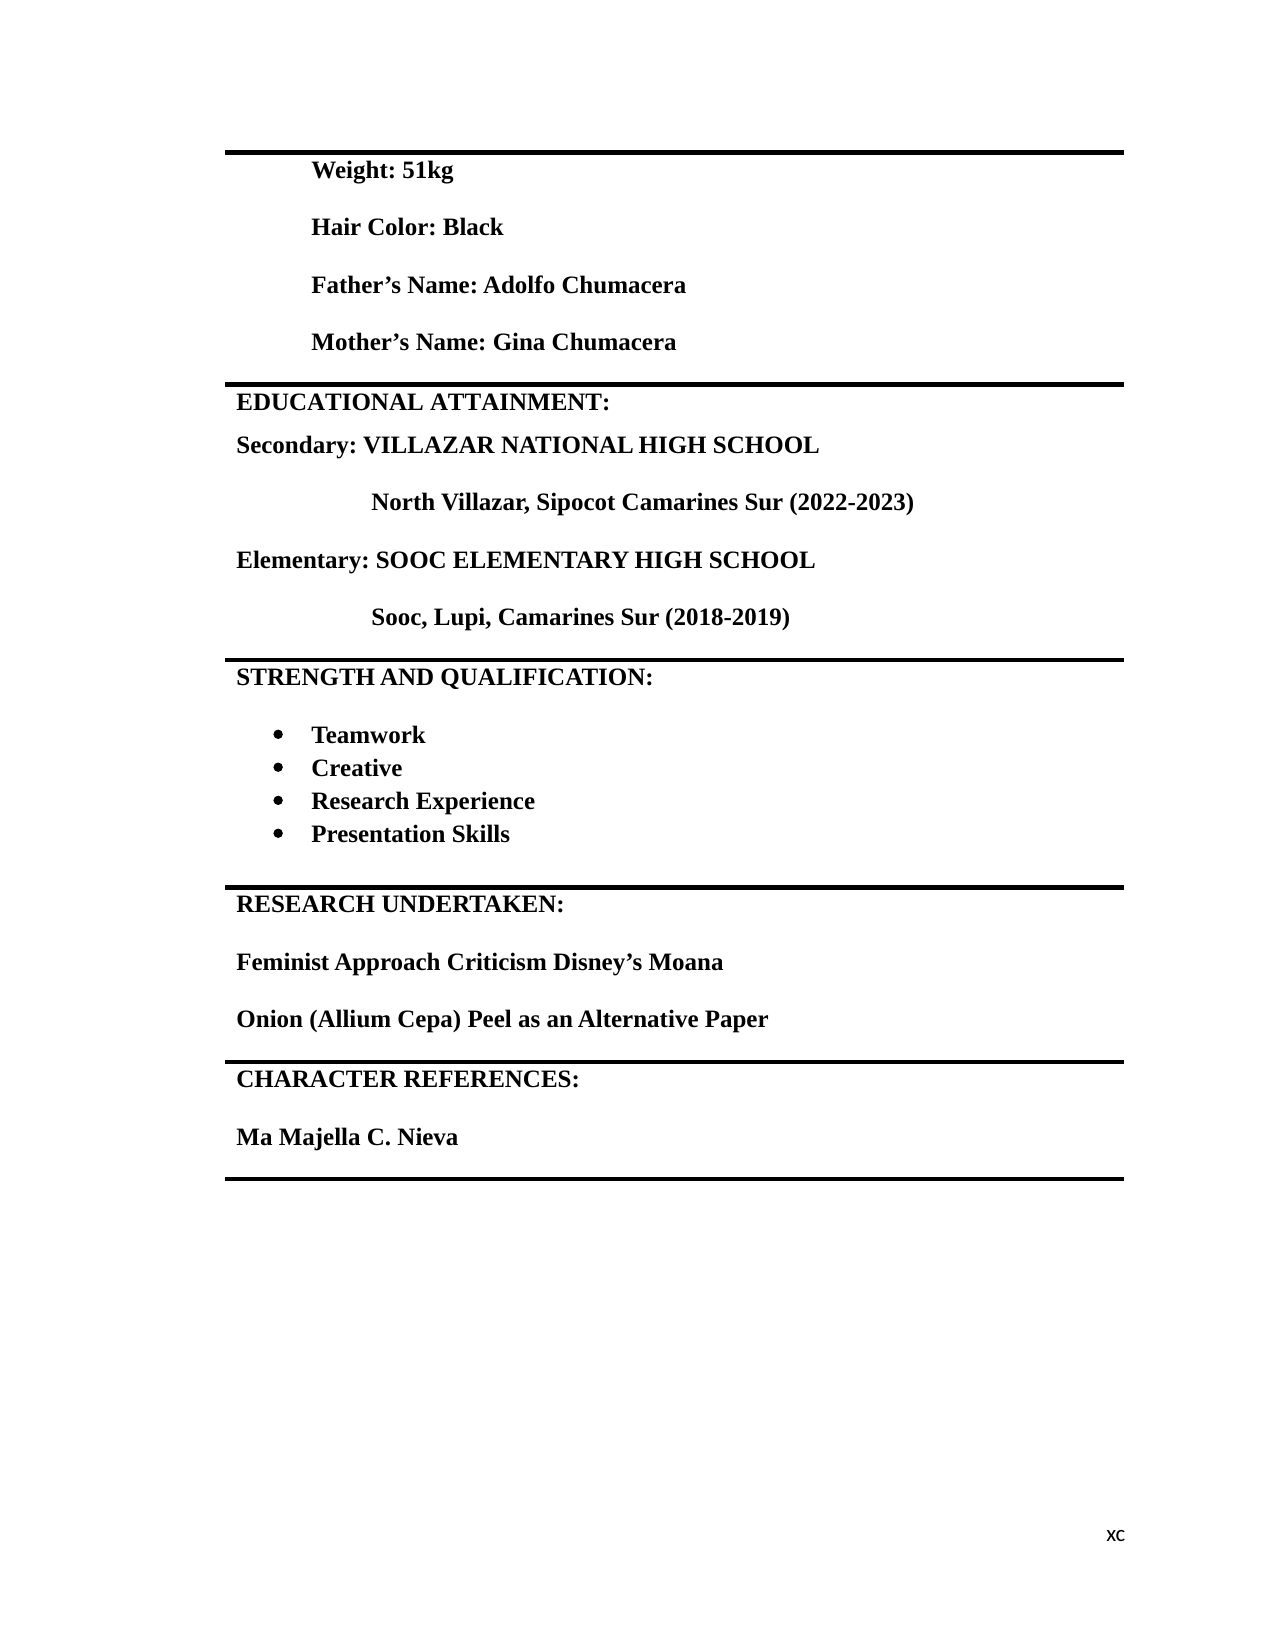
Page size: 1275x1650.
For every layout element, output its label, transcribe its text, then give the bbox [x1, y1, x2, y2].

table_cell RESEARCH UNDERTAKEN: Feminist Approach Criticism Disney’s Moana Onion (Allium Cepa) Peel as an Alternative Paper [225, 890, 1124, 1059]
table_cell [225, 155, 1124, 382]
table_cell STRENGTH AND QUALIFICATION: Teamwork Creative Research Experience Presentation Skills [225, 662, 1124, 885]
table_cell CHARACTER REFERENCES: Ma Majella C. Nieva [225, 1064, 1124, 1177]
table_cell EDUCATIONAL ATTAINMENT: Secondary: VILLAZAR NATIONAL HIGH SCHOOL North Villazar, Sipocot Camarines Sur (2022-2023) Elementary: SOOC ELEMENTARY HIGH SCHOOL Sooc, Lupi, Camarines Sur (2018-2019) [225, 387, 1124, 657]
